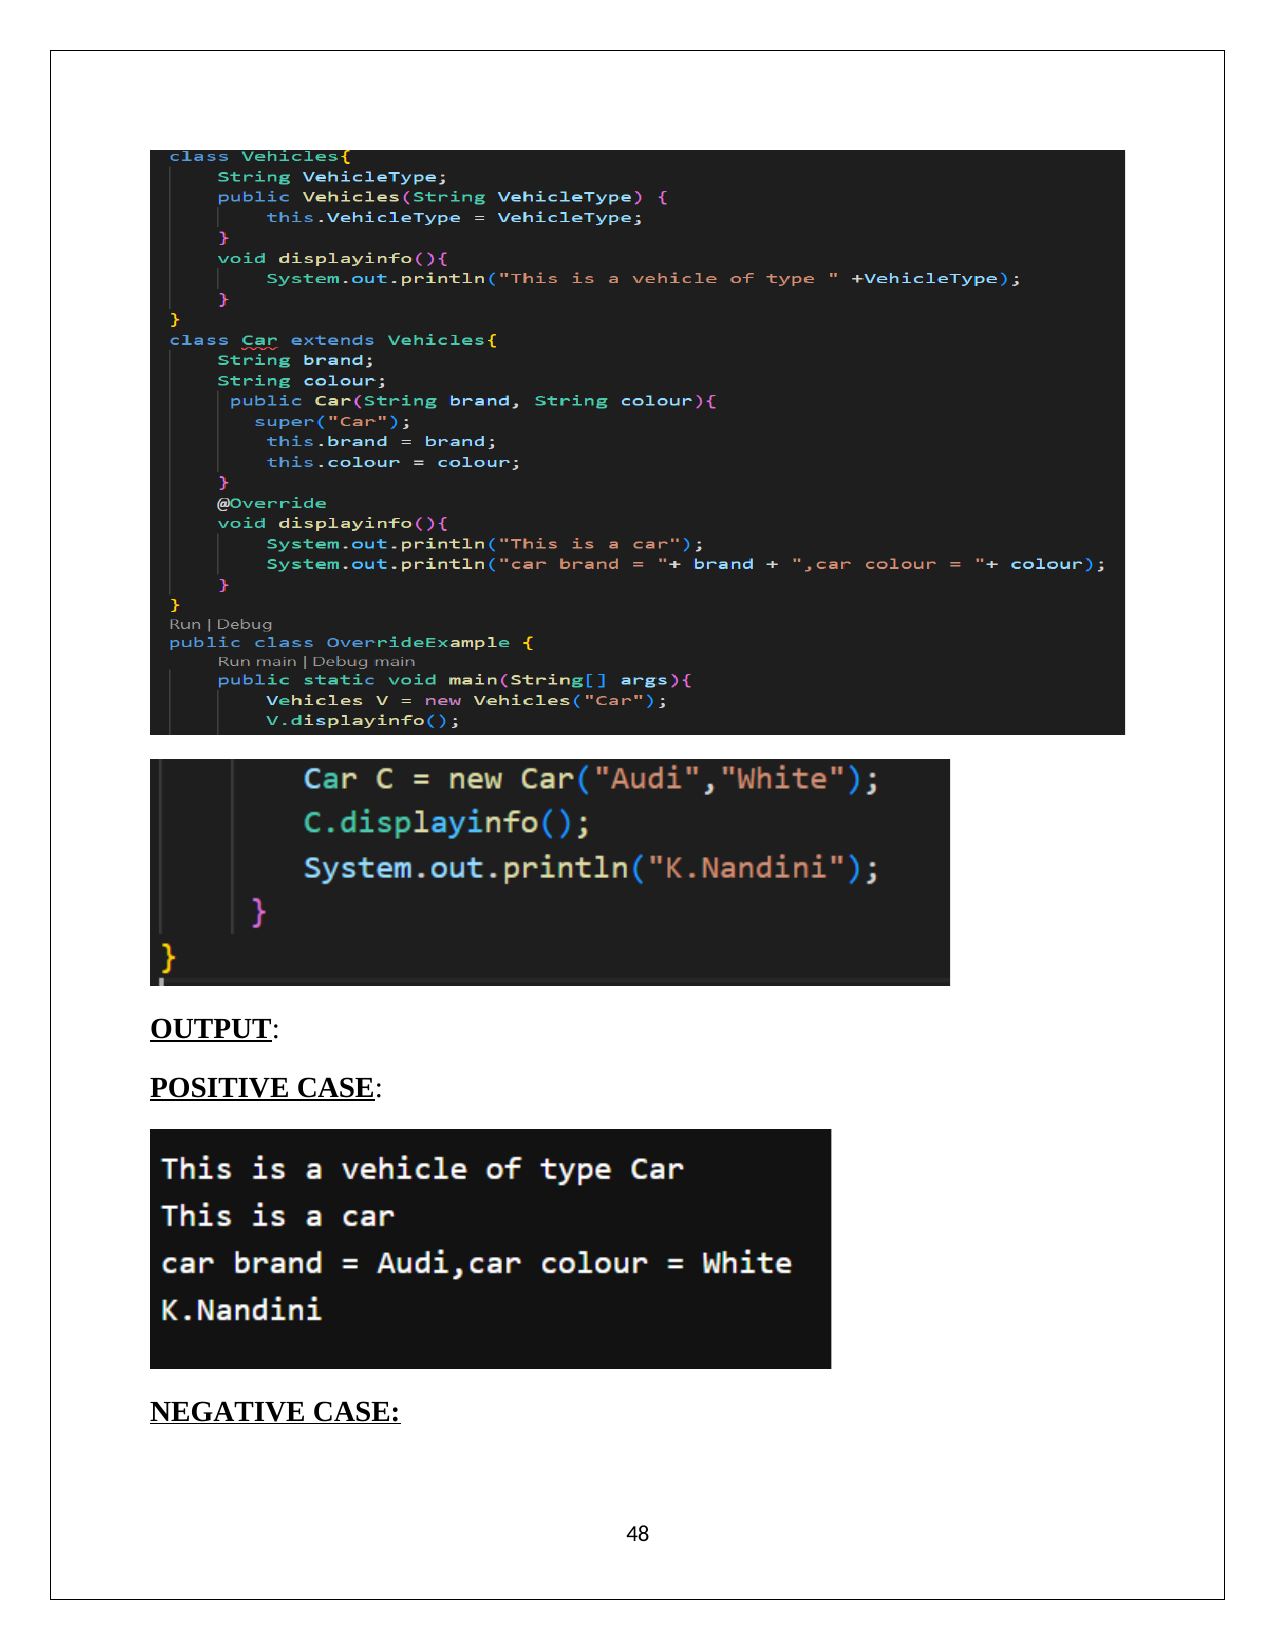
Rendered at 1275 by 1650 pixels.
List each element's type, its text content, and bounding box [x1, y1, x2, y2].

text POSITIVE CASE: [150, 1070, 1125, 1104]
text OUTPUT: [150, 1011, 1125, 1044]
text NEGATIVE CASE: [150, 1394, 1125, 1427]
picture [150, 150, 1125, 735]
picture [150, 759, 951, 986]
picture [150, 1129, 832, 1369]
